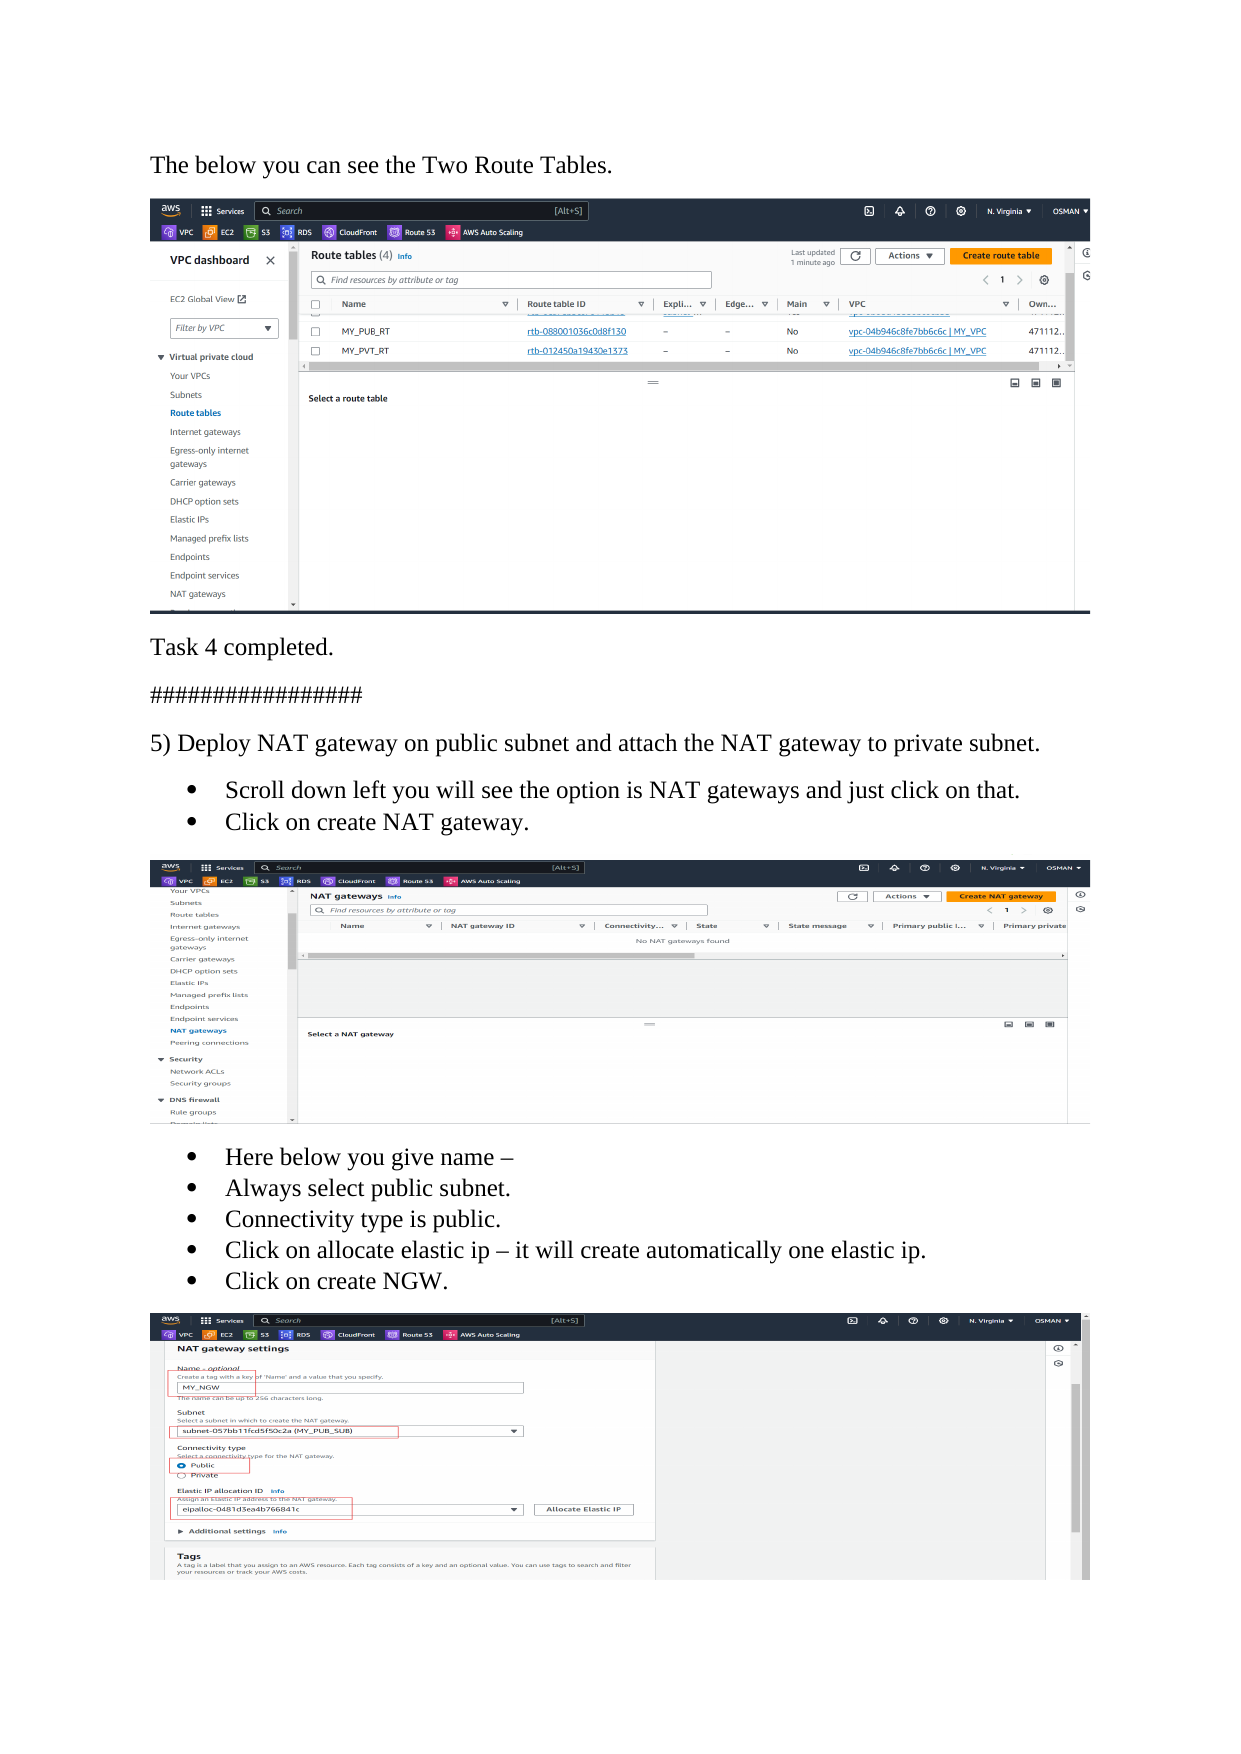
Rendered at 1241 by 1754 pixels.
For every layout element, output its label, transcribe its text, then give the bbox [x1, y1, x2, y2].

list Connectivity type is public. [187, 1204, 1090, 1233]
text 5) Deploy NAT gateway on public subnet and attach the NAT gateway to private subnet. [150, 728, 1090, 757]
picture [150, 1313, 1090, 1580]
list Click on allocate elastic ip – it will create automatically one elastic ip. [187, 1235, 1090, 1264]
list Click on create NGW. [187, 1266, 1090, 1295]
picture [150, 197, 1091, 614]
list Here below you give name – [187, 1142, 1090, 1171]
picture [150, 854, 1091, 1124]
text The below you can see the Two Route Tables. [150, 150, 1090, 179]
text Task 4 completed. [150, 632, 1090, 661]
text ################# [150, 680, 1090, 709]
list Always select public subnet. [187, 1173, 1090, 1202]
list Scroll down left you will see the option is NAT gateways and just click on that. [187, 776, 1090, 804]
list Click on create NAT gateway. [187, 807, 1090, 835]
